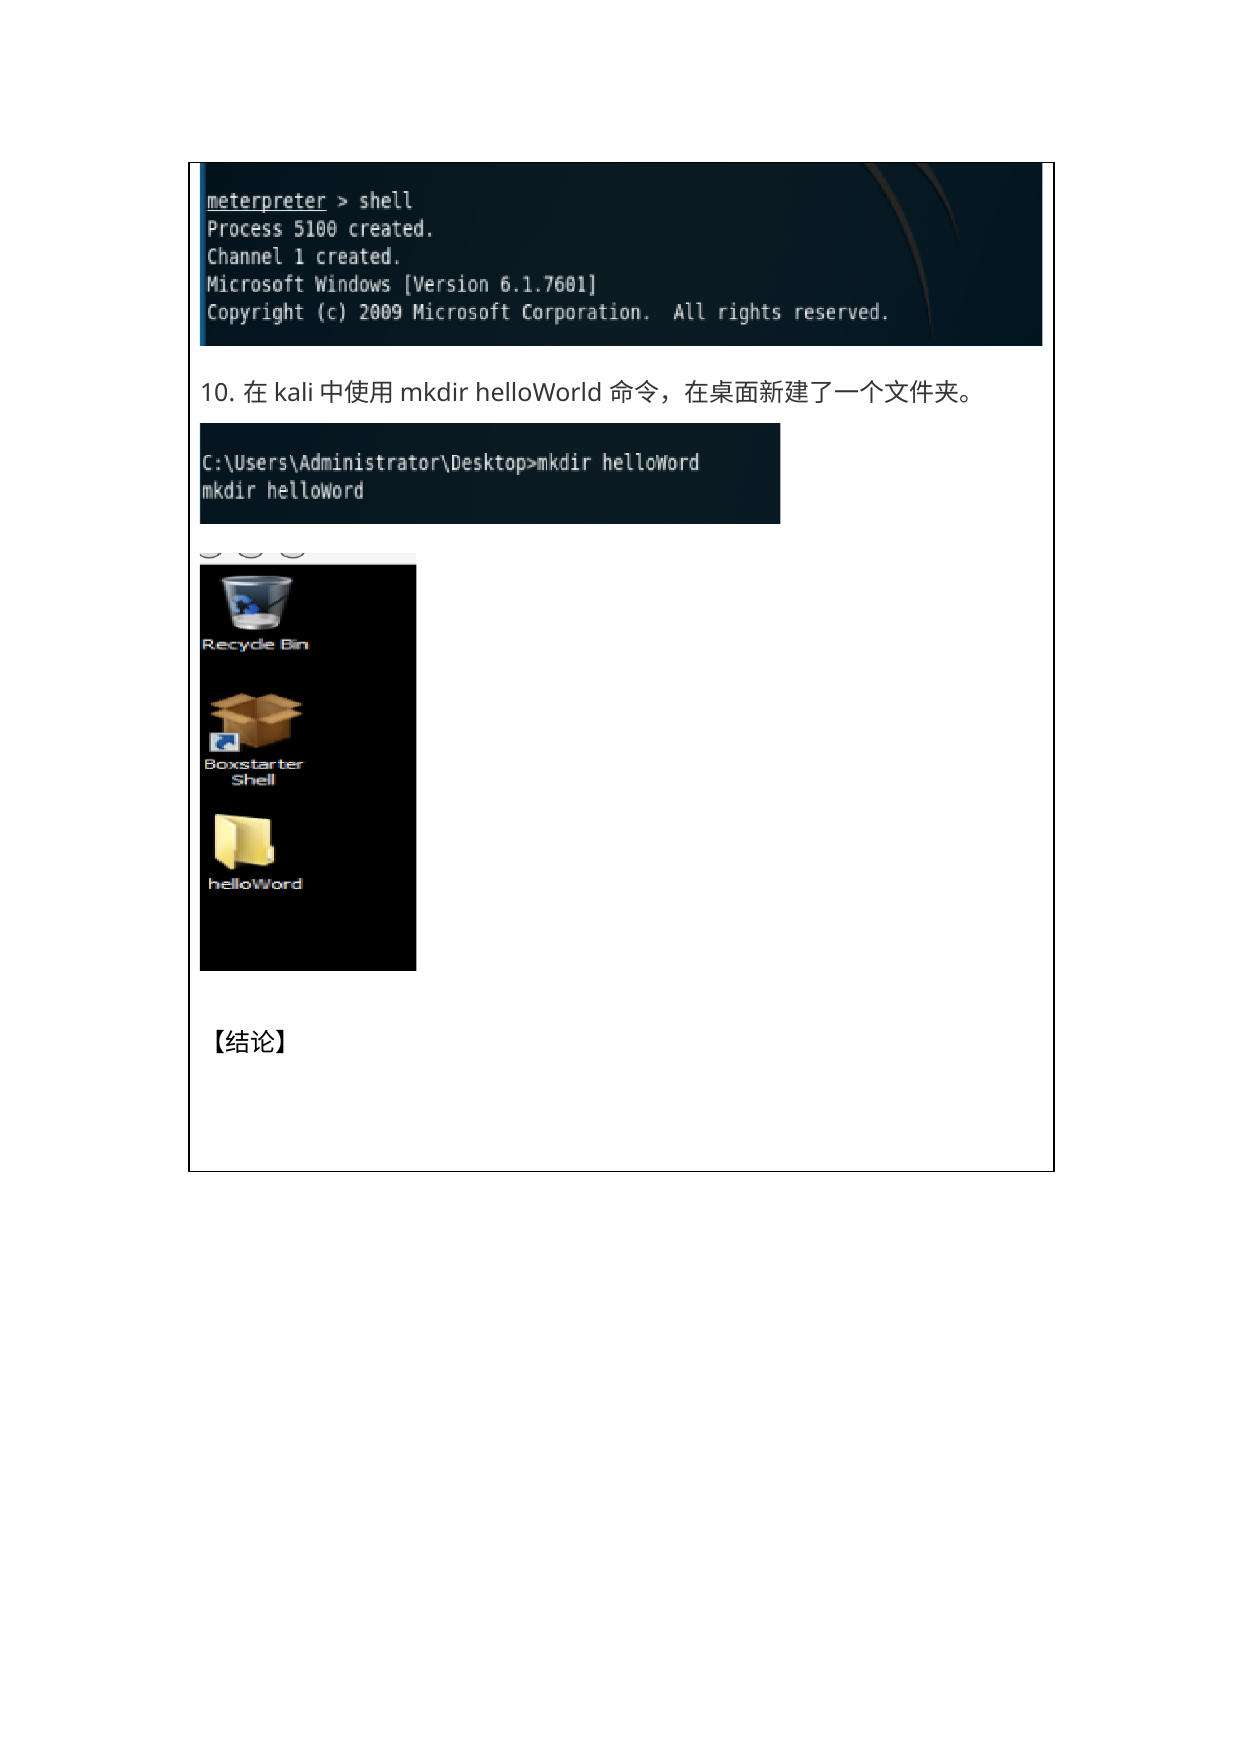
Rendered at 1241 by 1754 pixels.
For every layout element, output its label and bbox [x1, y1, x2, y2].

picture [199, 423, 781, 524]
table_cell [190, 163, 1053, 1171]
picture [199, 553, 417, 971]
picture [199, 163, 1043, 346]
